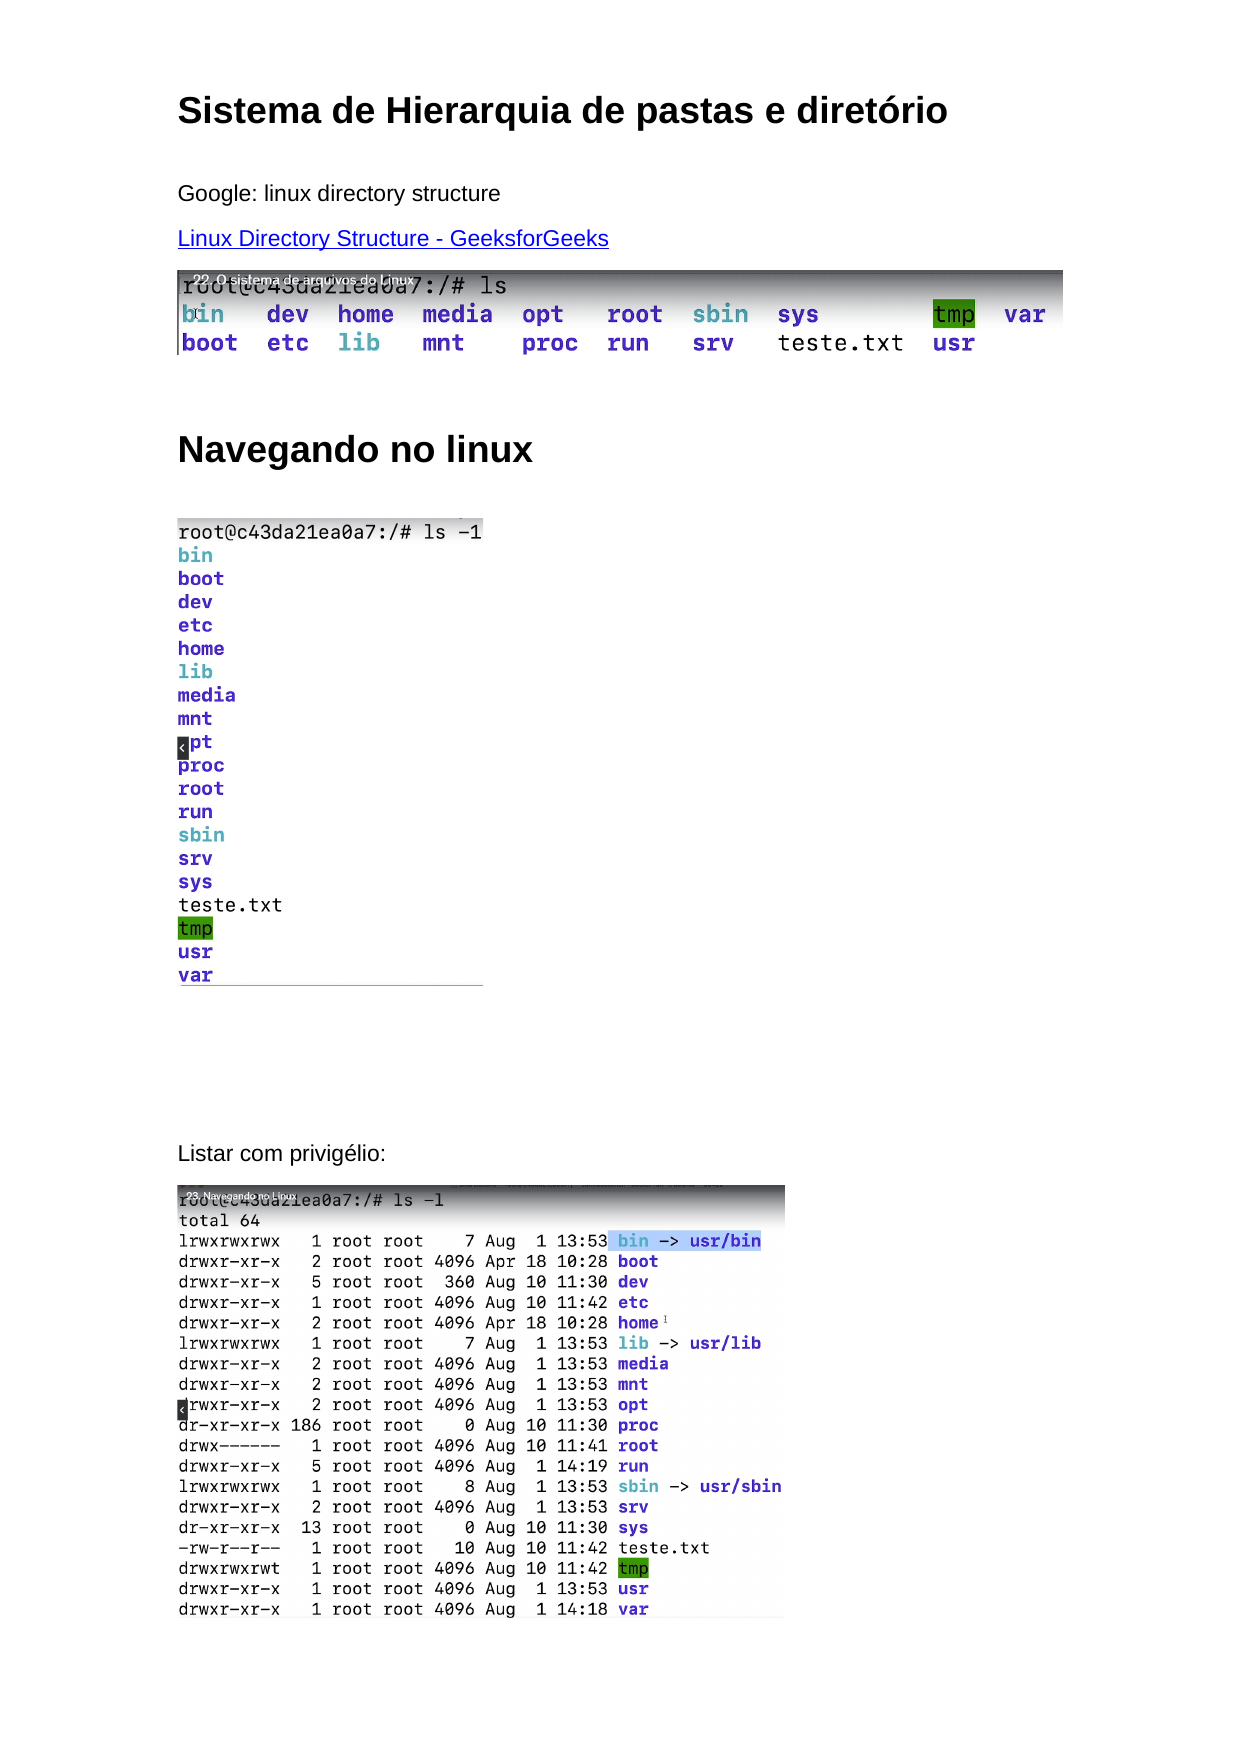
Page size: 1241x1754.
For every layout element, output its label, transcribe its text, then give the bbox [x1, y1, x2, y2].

picture [177, 518, 484, 986]
picture [177, 270, 1063, 355]
picture [177, 1185, 785, 1618]
text Linux Directory Structure - GeeksforGeeks [177, 225, 1063, 252]
subtitle Sistema de Hierarquia de pastas e diretório [177, 89, 1063, 132]
text Google: linux directory structure [177, 180, 1063, 207]
subtitle Navegando no linux [177, 427, 1063, 470]
text Listar com privigélio: [177, 1140, 1063, 1166]
